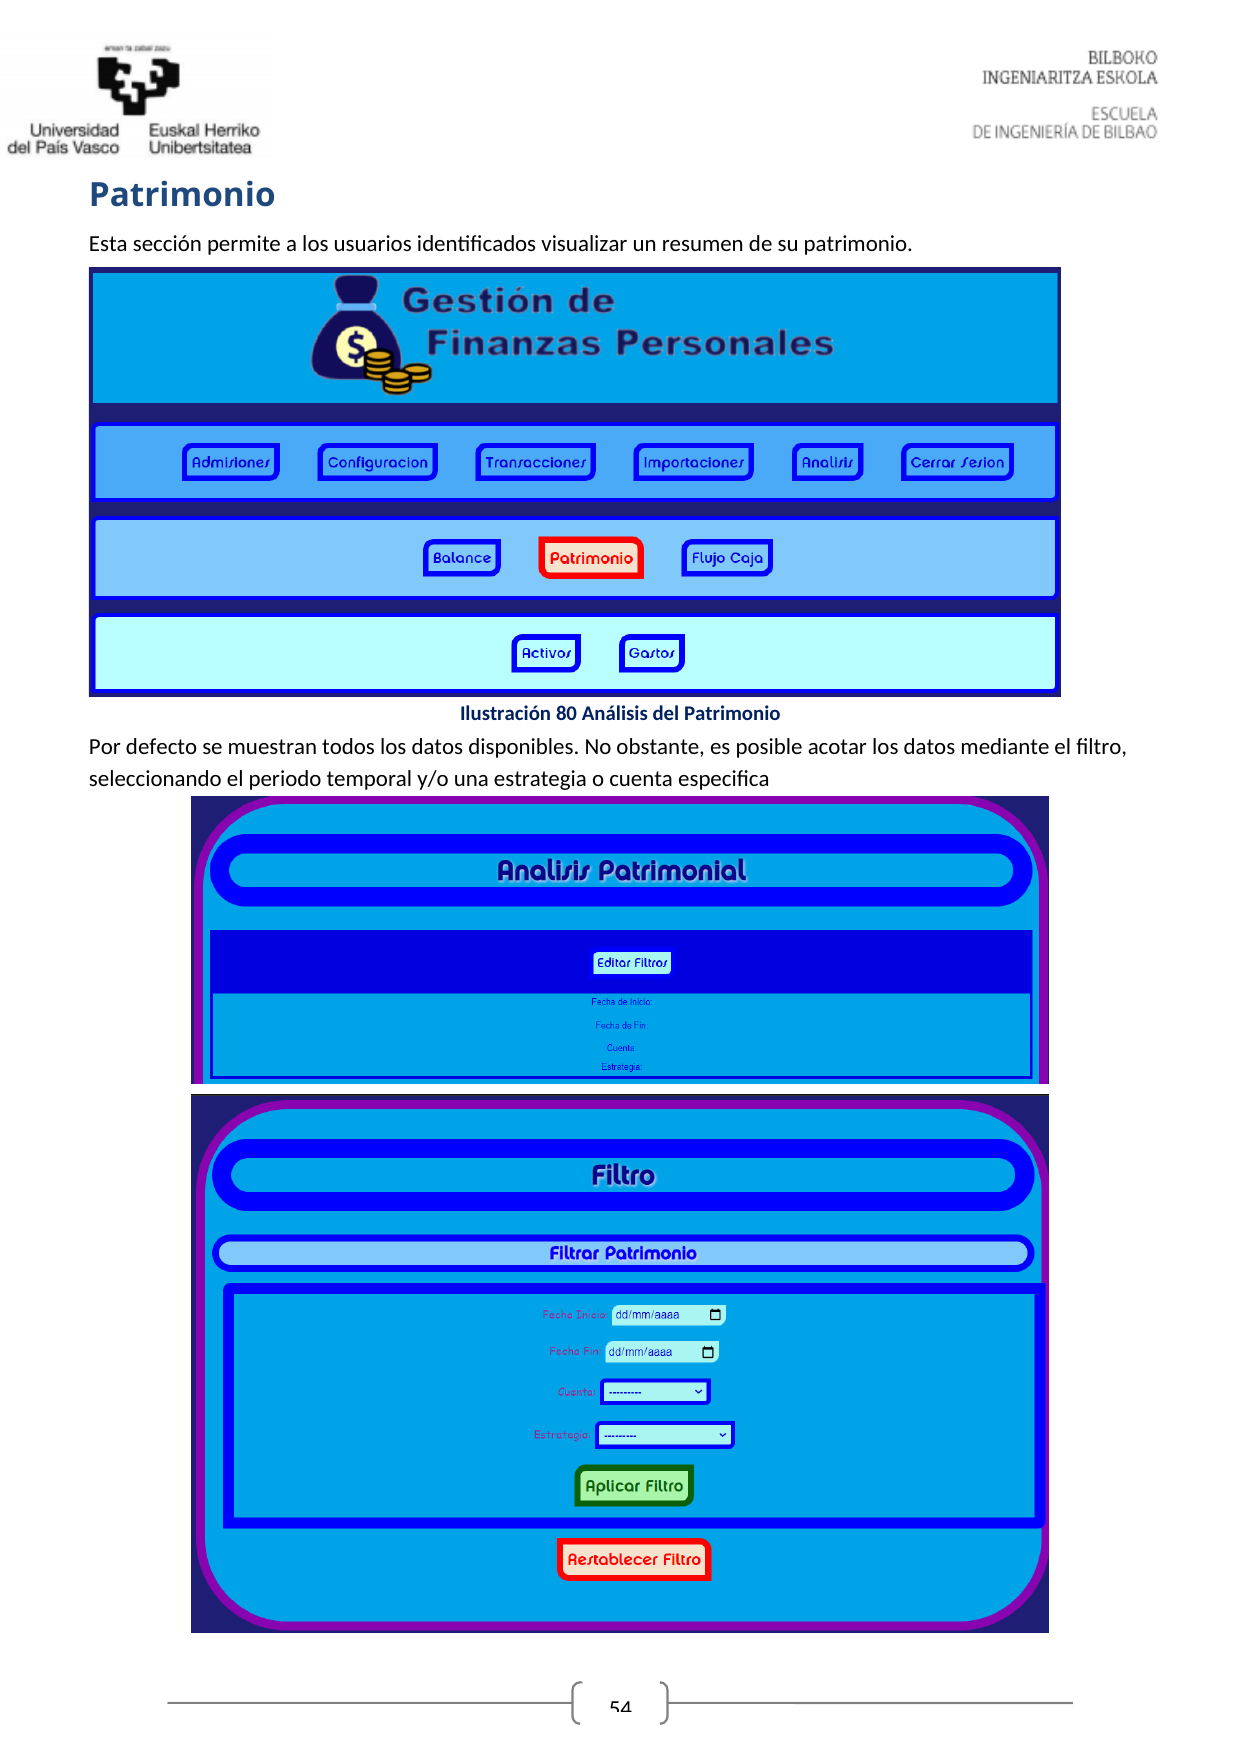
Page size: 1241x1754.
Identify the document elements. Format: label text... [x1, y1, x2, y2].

subtitle Patrimonio [89, 102, 1152, 216]
picture [191, 796, 1049, 1633]
text Esta sección permite a los usuarios identificados visualizar un resumen de su patrimonio. [89, 229, 1152, 257]
text Por defecto se muestran todos los datos disponibles. No obstante, es posible acotar los datos mediante el filtro, seleccionando el periodo temporal y/o una estrategia o cuenta especifica [89, 732, 1152, 792]
picture [88, 267, 1061, 697]
picture [0, 28, 1184, 165]
text Ilustración 80 Análisis del Patrimonio [89, 700, 1152, 726]
